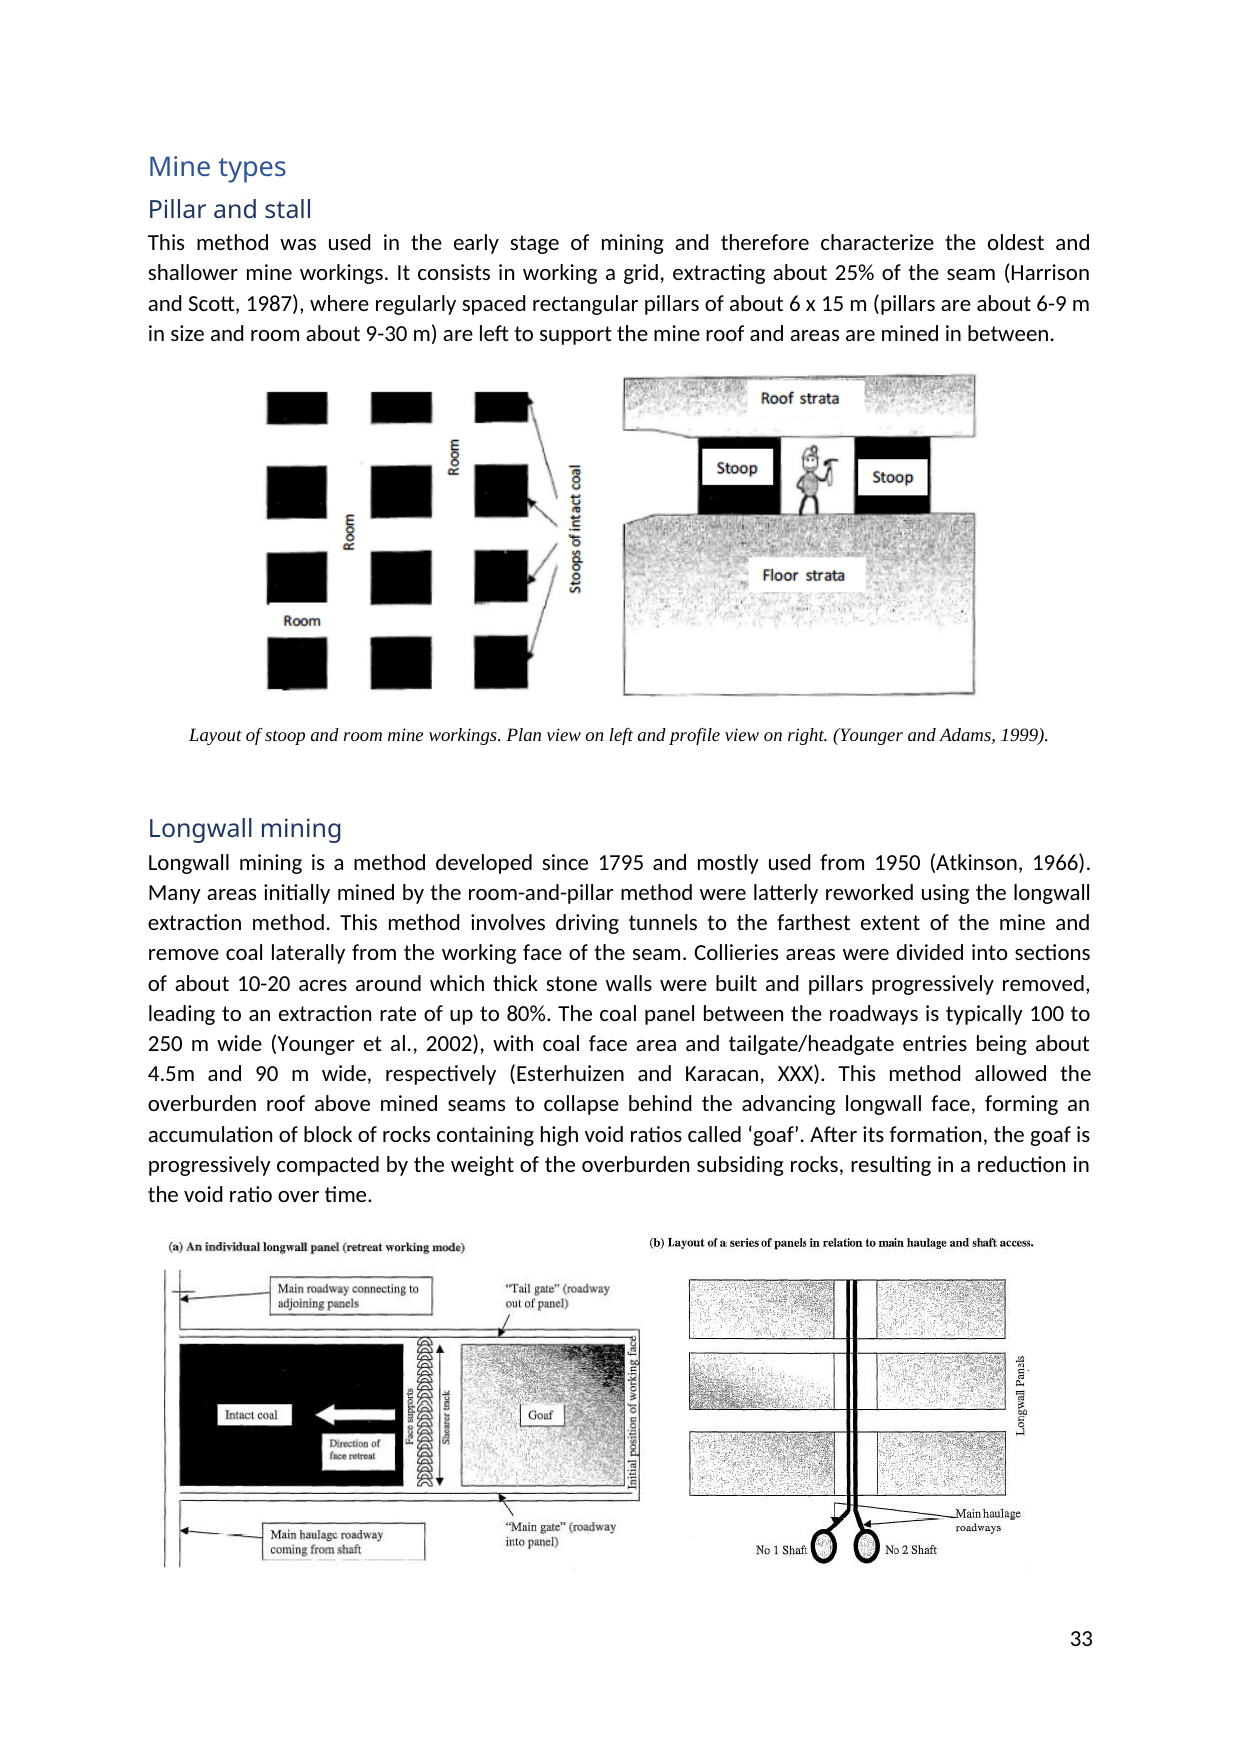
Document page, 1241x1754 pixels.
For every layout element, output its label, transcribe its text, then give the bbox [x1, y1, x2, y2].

text Layout of stoop and room mine workings. Plan view on left and profile view on right. (Younger and Adams, 1999). [148, 724, 1093, 746]
picture [147, 1227, 1039, 1570]
text Longwall mining is a method developed since 1795 and mostly used from 1950 (Atkinson, 1966). Many areas initially mined by the room-and-pillar method were latterly reworked using the longwall extraction method. This method involves driving tunnels to the farthest extent of the mine and remove coal laterally from the working face of the seam. Collieries areas were divided into sections of about 10-20 acres around which thick stone walls were built and pillars progressively removed, leading to an extraction rate of up to 80%. The coal panel between the roadways is typically 100 to 250 m wide (Younger et al., 2002), with coal face area and tailgate/headgate entries being about 4.5m and 90 m wide, respectively (Esterhuizen and Karacan, XXX). This method allowed the overburden roof above mined seams to collapse behind the advancing longwall face, forming an accumulation of block of rocks containing high void ratios called ‘goaf’. After its formation, the goaf is progressively compacted by the weight of the overburden subsiding rocks, resulting in a reduction in the void ratio over time. [148, 848, 1093, 1208]
picture [253, 365, 987, 706]
text This method was used in the early stage of mining and therefore characterize the oldest and shallower mine workings. It consists in working a grid, extracting about 25% of the seam (Harrison and Scott, 1987), where regularly spaced rectangular pillars of about 6 x 15 m (pillars are about 6-9 m in size and room about 9-30 m) are left to support the mine roof and areas are mined in between. [148, 228, 1093, 347]
subtitle Pillar and stall [148, 192, 1093, 226]
subtitle Longwall mining [148, 811, 1093, 845]
subtitle Mine types [148, 148, 1093, 184]
